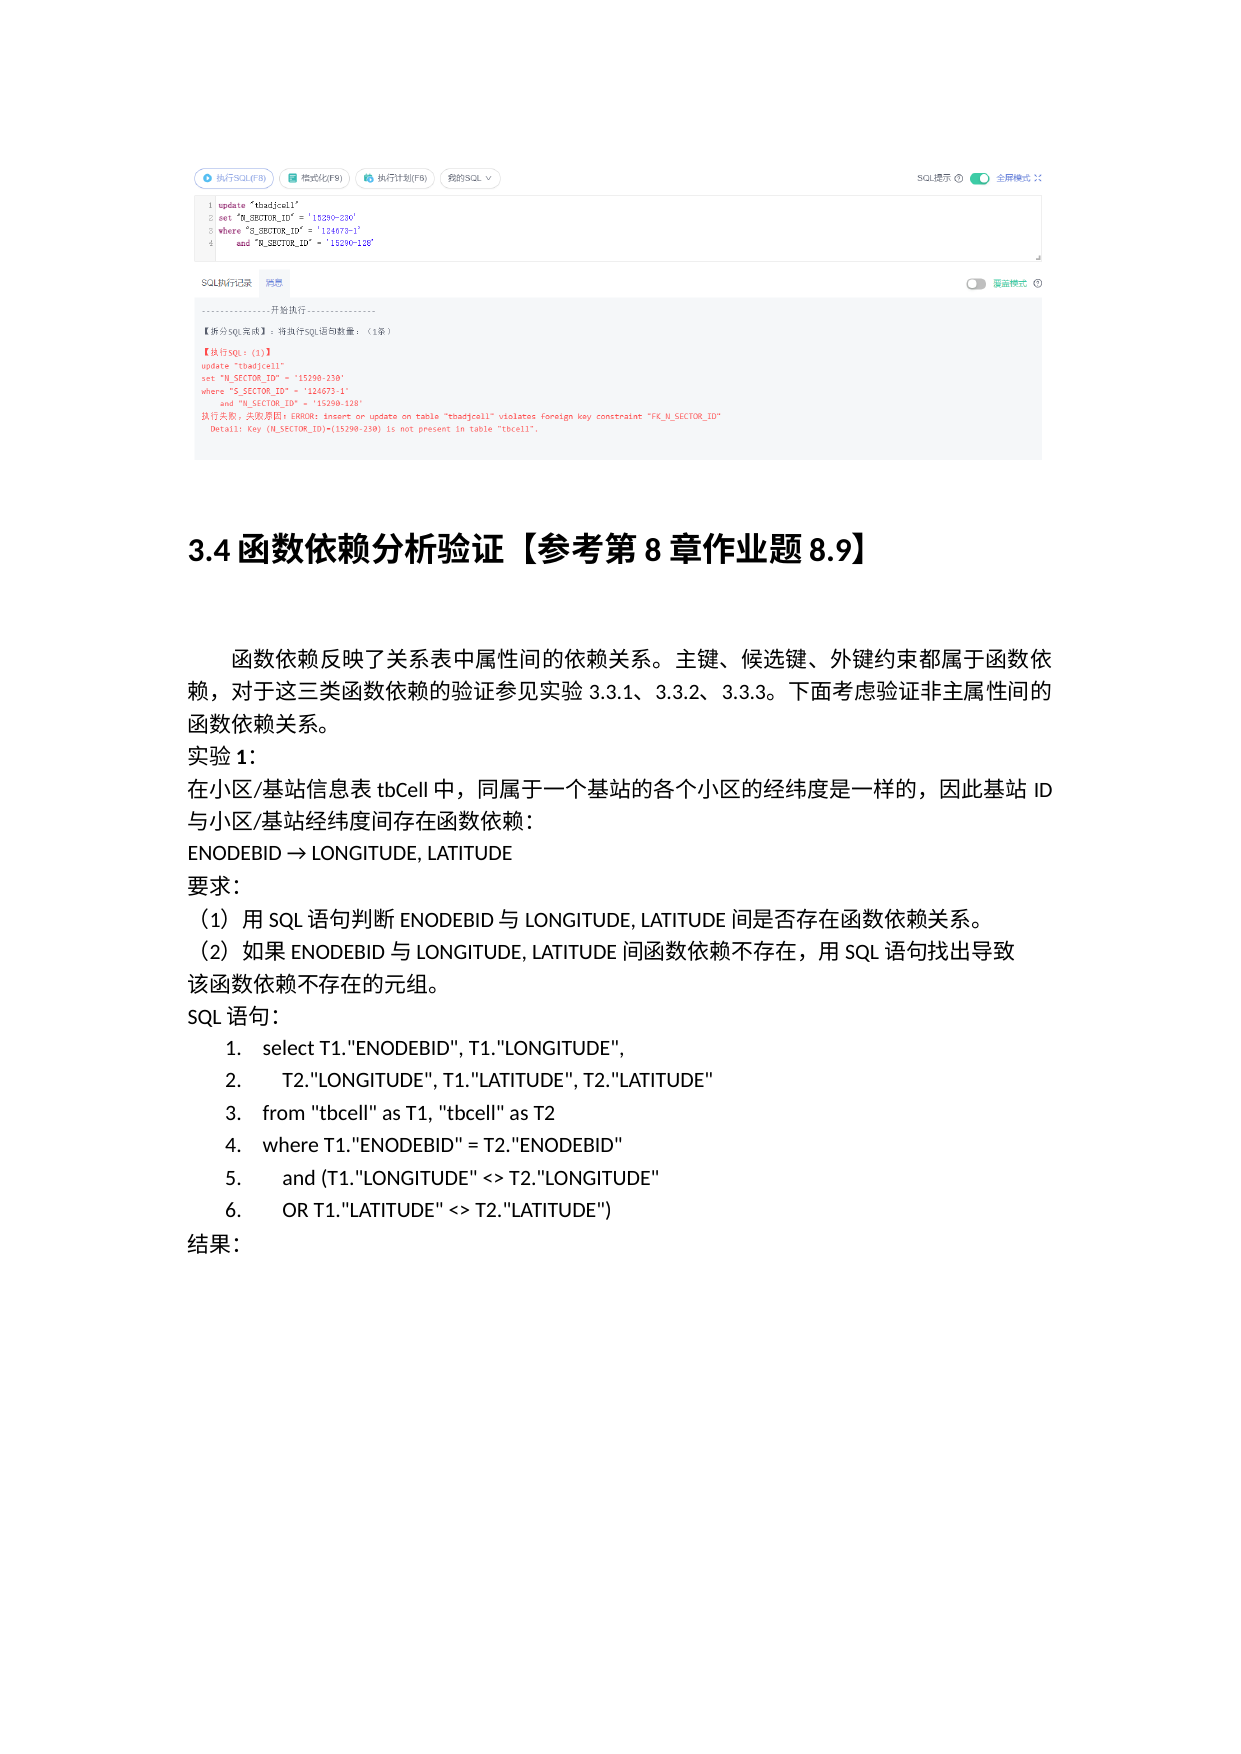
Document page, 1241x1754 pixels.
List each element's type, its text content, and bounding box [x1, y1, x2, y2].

list from "tbcell" as T1, "tbcell" as T2 [225, 1096, 1053, 1129]
text 在小区/基站信息表tbCell 中，同属于一个基站的各个小区的经纬度是一样的，因此基站ID与小区/基站经纬度间存在函数依赖： [187, 771, 1053, 836]
list where T1."ENODEBID" = T2."ENODEBID" [225, 1129, 1053, 1161]
subtitle 3.4 函数依赖分析验证【参考第8 章作业题8.9】 [187, 514, 1053, 579]
list OR T1."LATITUDE" <> T2."LATITUDE") [225, 1194, 1053, 1226]
list and (T1."LONGITUDE" <> T2."LONGITUDE" [225, 1161, 1053, 1194]
text （2）如果ENODEBID 与LONGITUDE, LATITUDE 间函数依赖不存在，用SQL 语句找出导致 [187, 934, 1053, 966]
text 结果： [187, 1226, 1053, 1259]
text SQL 语句： [187, 999, 1053, 1031]
text （1）用SQL 语句判断ENODEBID 与LONGITUDE, LATITUDE 间是否存在函数依赖关系。 [187, 901, 1053, 934]
text 要求： [187, 869, 1053, 901]
text 函数依赖反映了关系表中属性间的依赖关系。主键、候选键、外键约束都属于函数依赖，对于这三类函数依赖的验证参见实验3.3.1、3.3.2、3.3.3。下面考虑验证非主属性间的函数依赖关系。 [187, 641, 1053, 739]
text 该函数依赖不存在的元组。 [187, 966, 1053, 999]
text 实验1： [187, 739, 1053, 771]
list select T1."ENODEBID", T1."LONGITUDE", [225, 1031, 1053, 1064]
list T2."LONGITUDE", T1."LATITUDE", T2."LATITUDE" [225, 1064, 1053, 1096]
text ENODEBID → LONGITUDE, LATITUDE [187, 836, 1053, 869]
